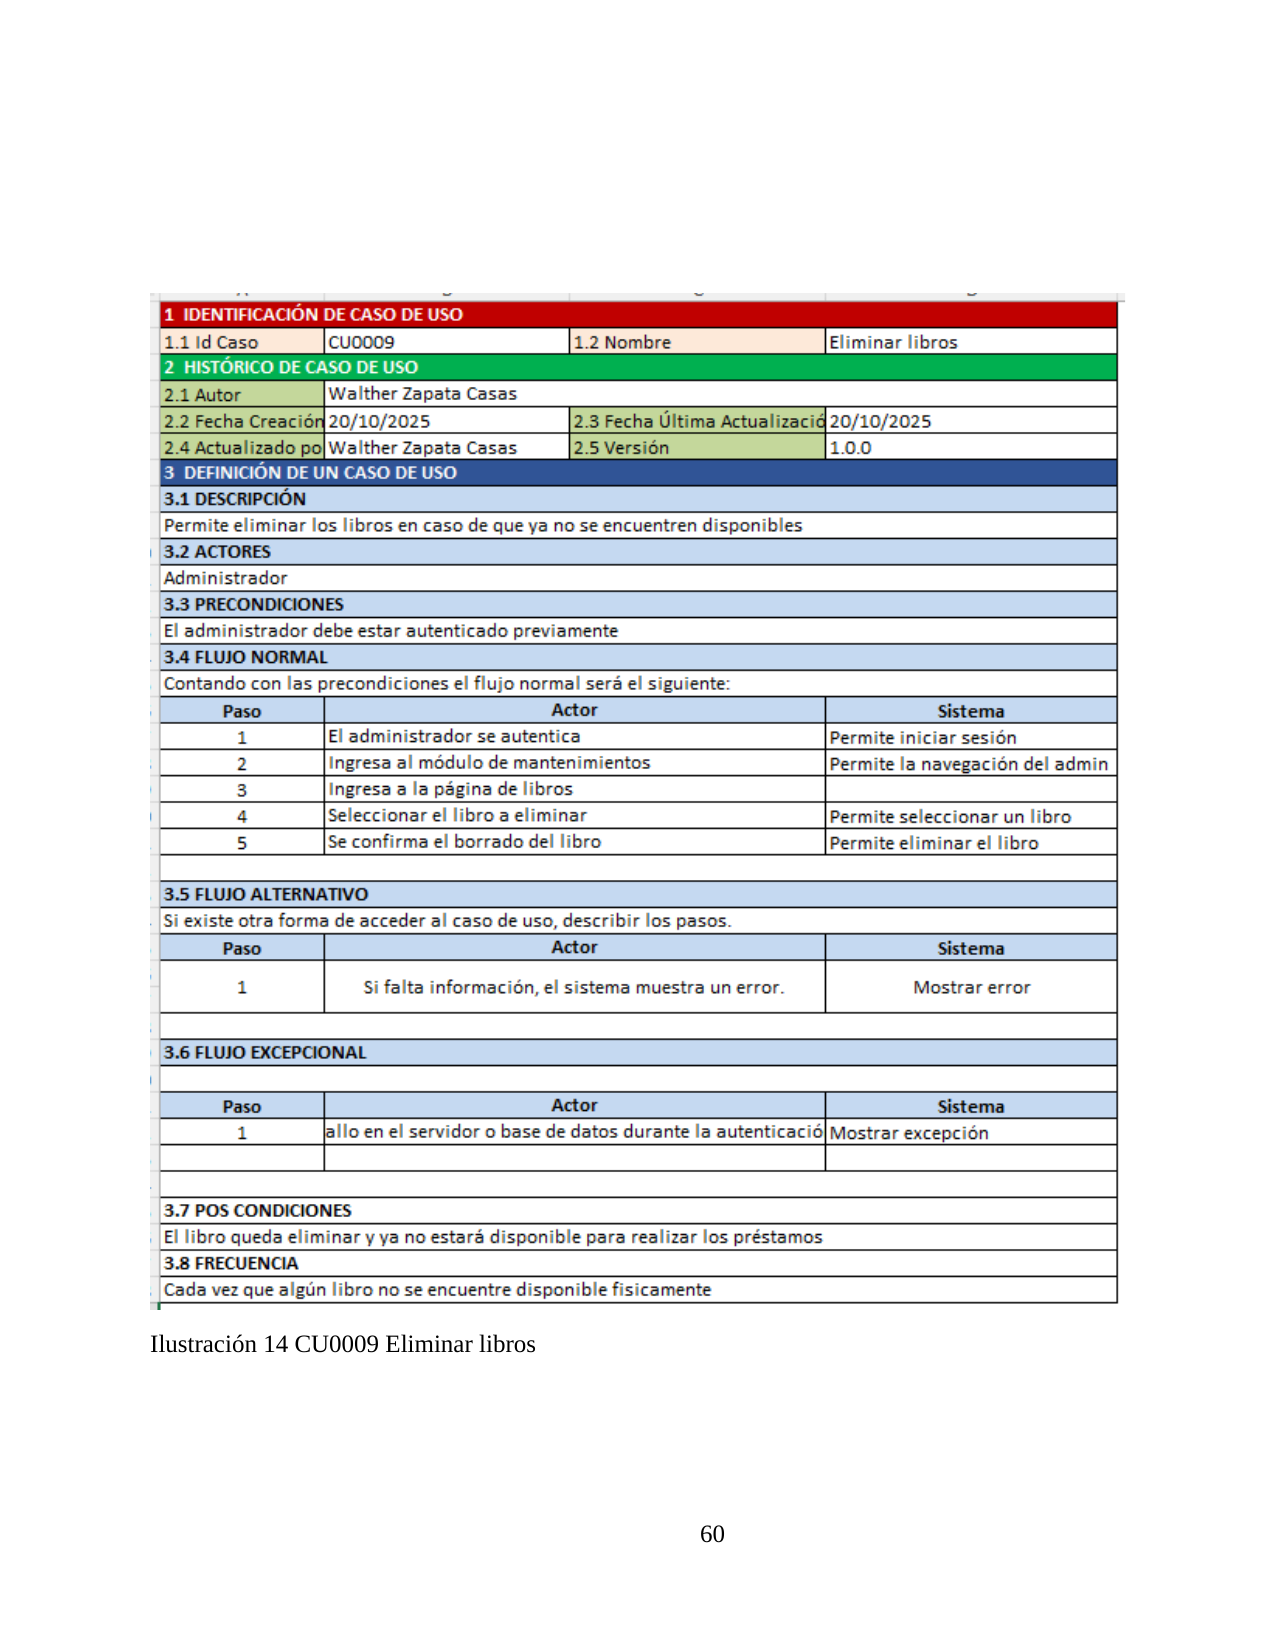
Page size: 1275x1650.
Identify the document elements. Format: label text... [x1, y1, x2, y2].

text Ilustración 14 CU0009 Eliminar libros [150, 1281, 1125, 1310]
picture [150, 245, 1125, 1263]
